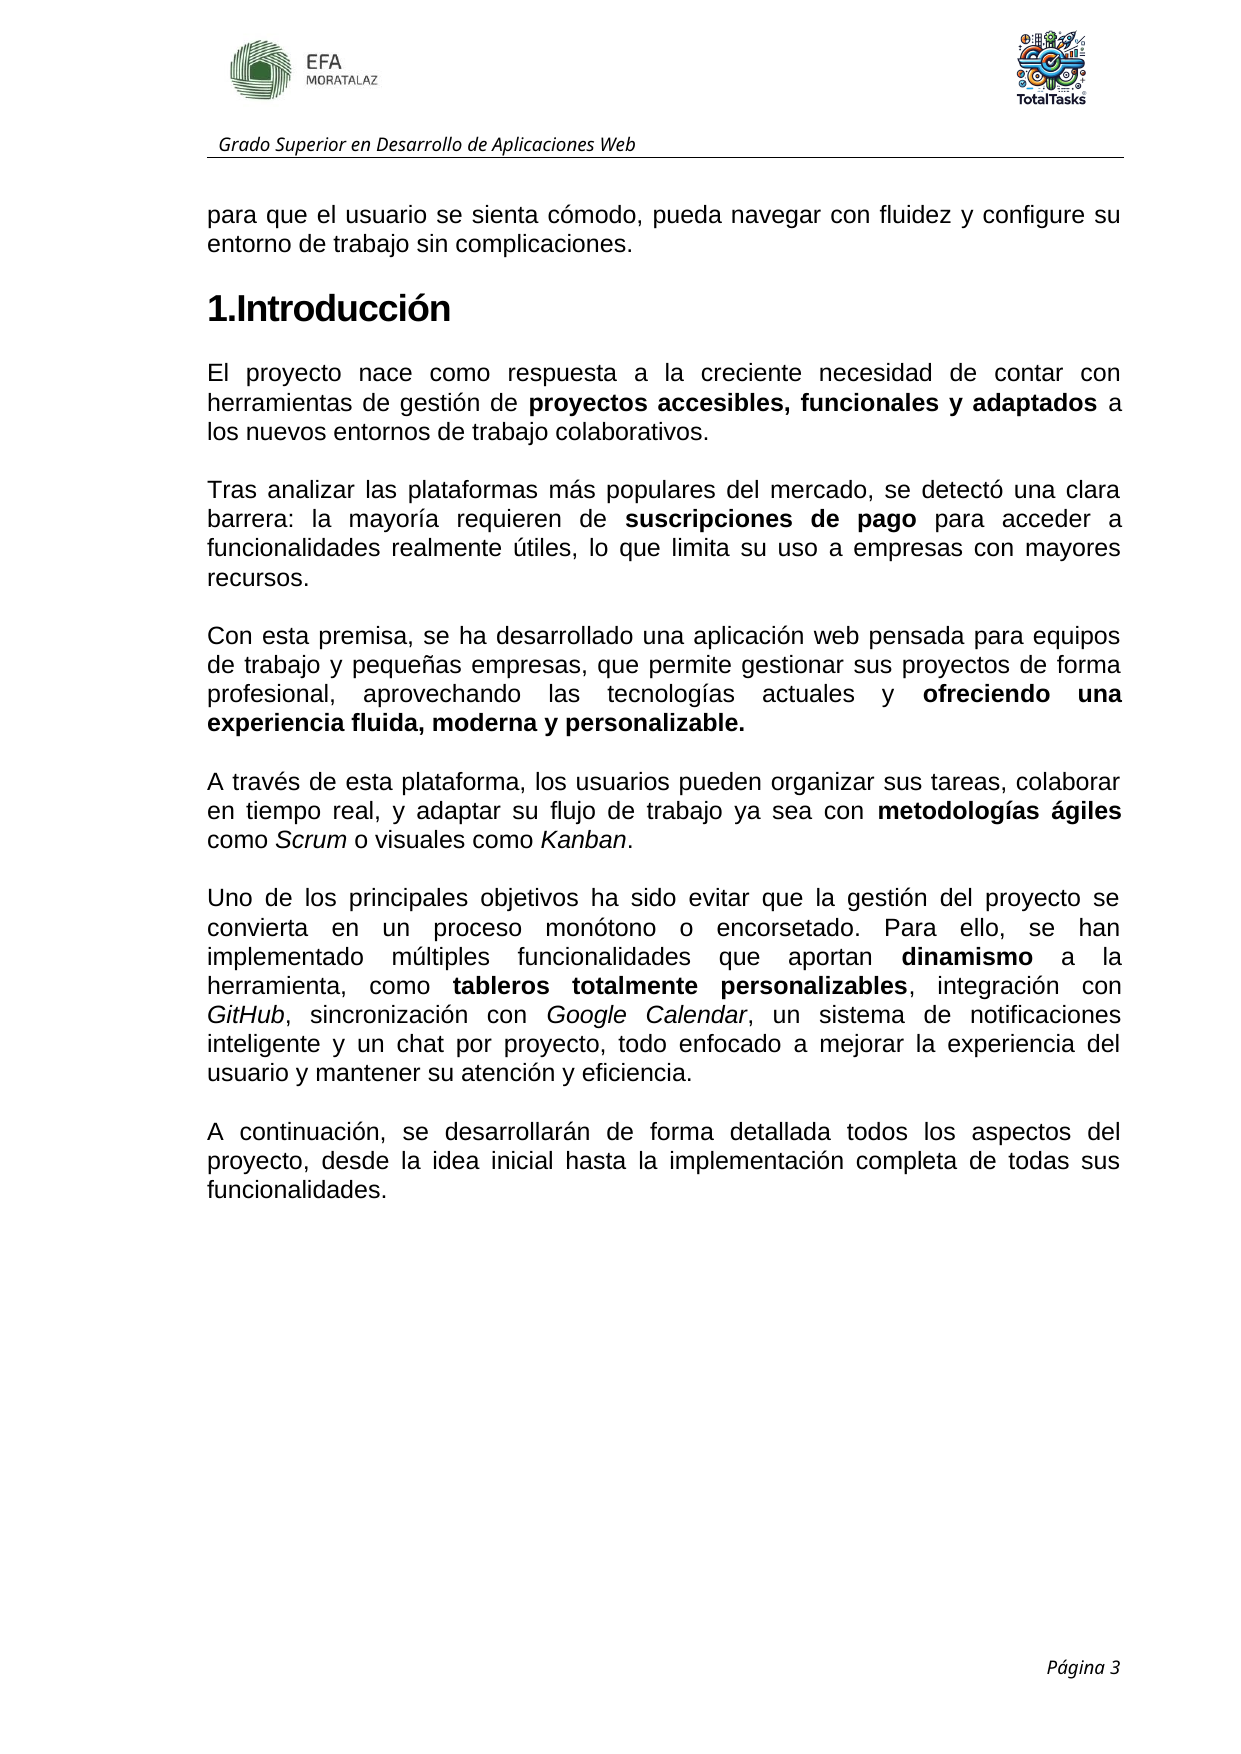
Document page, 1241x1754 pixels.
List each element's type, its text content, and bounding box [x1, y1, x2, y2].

text Tras analizar las plataformas más populares del mercado, se detectó una clara barrera: la mayoría requieren de suscripciones de pago para acceder a funcionalidades realmente útiles, lo que limita su uso a empresas con mayores recursos. [207, 475, 1122, 592]
title 1.Introducción [207, 286, 1122, 329]
text Con esta premisa, se ha desarrollado una aplicación web pensada para equipos de trabajo y pequeñas empresas, que permite gestionar sus proyectos de forma profesional, aprovechando las tecnologías actuales y ofreciendo una experiencia fluida, moderna y personalizable. [207, 621, 1122, 738]
text A continuación, se desarrollarán de forma detallada todos los aspectos del proyecto, desde la idea inicial hasta la implementación completa de todas sus funcionalidades. [207, 1117, 1122, 1204]
text Uno de los principales objetivos ha sido evitar que la gestión del proyecto se convierta en un proceso monótono o encorsetado. Para ello, se han implementado múltiples funcionalidades que aportan dinamismo a la herramienta, como tableros totalmente personalizables, integración con GitHub, sincronización con Google Calendar, un sistema de notificaciones inteligente y un chat por proyecto, todo enfocado a mejorar la experiencia del usuario y mantener su atención y eficiencia. [207, 883, 1122, 1088]
text El proyecto nace como respuesta a la creciente necesidad de contar con herramientas de gestión de proyectos accesibles, funcionales y adaptados a los nuevos entornos de trabajo colaborativos. [207, 358, 1122, 446]
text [207, 200, 1122, 257]
picture [206, 21, 410, 117]
picture [1000, 18, 1103, 120]
text A través de esta plataforma, los usuarios pueden organizar sus tareas, colaborar en tiempo real, y adaptar su flujo de trabajo ya sea con metodologías ágiles como Scrum o visuales como Kanban. [207, 767, 1122, 854]
